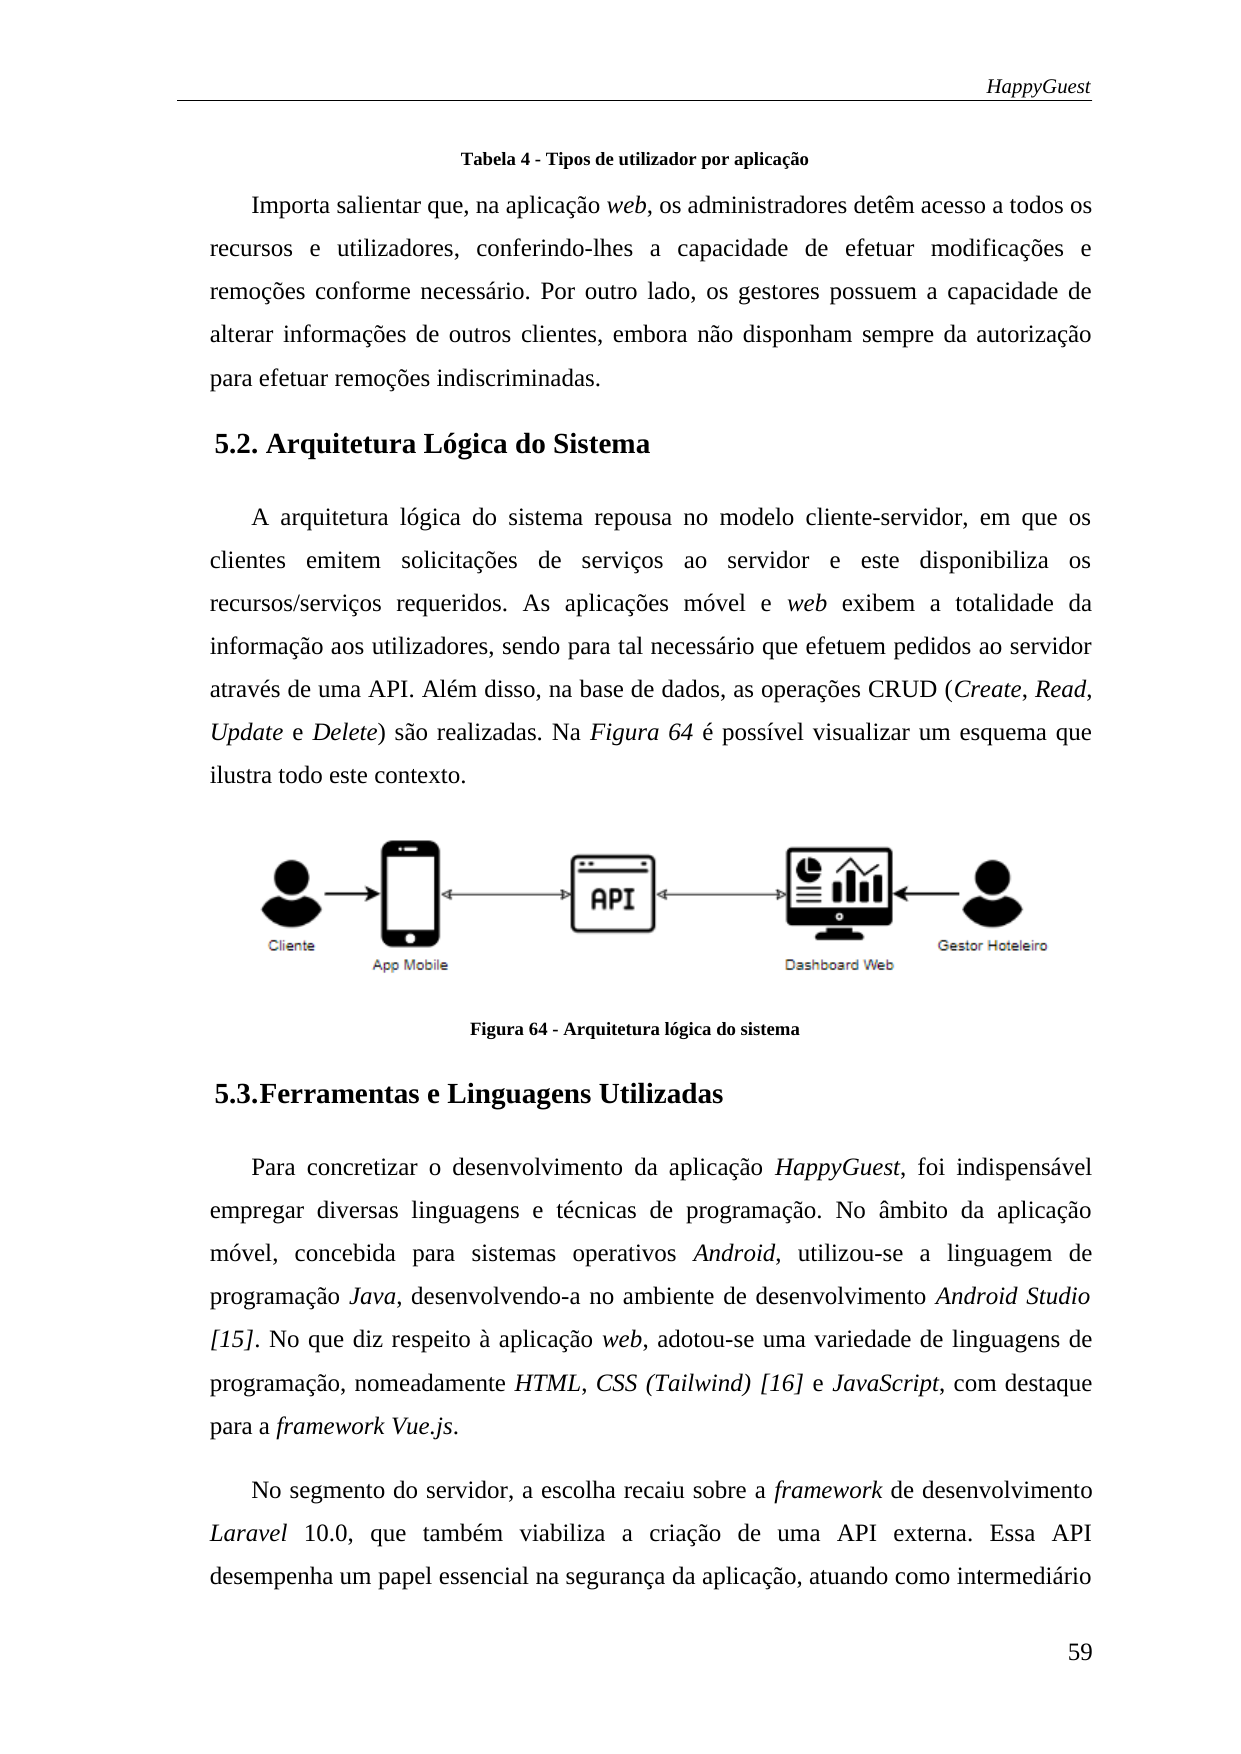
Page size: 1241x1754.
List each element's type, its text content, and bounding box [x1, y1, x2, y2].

text A arquitetura lógica do sistema repousa no modelo cliente-servidor, em que os clientes emitem solicitações de serviços ao servidor e este disponibiliza os recursos/serviços requeridos. As aplicações móvel e web exibem a totalidade da informação aos utilizadores, sendo para tal necessário que efetuem pedidos ao servidor através de uma API. Além disso, na base de dados, as operações CRUD (Create, Read, Update e Delete) são realizadas. Na Figura 64 é possível visualizar um esquema que ilustra todo este contexto. [209, 502, 1092, 789]
subtitle Arquitetura Lógica do Sistema [214, 427, 1092, 460]
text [209, 1475, 1092, 1590]
subtitle Ferramentas e Linguagens Utilizadas [214, 1077, 1092, 1110]
text Para concretizar o desenvolvimento da aplicação HappyGuest, foi indispensável empregar diversas linguagens e técnicas de programação. No âmbito da aplicação móvel, concebida para sistemas operativos Android, utilizou-se a linguagem de programação Java, desenvolvendo-a no ambiente de desenvolvimento Android Studio [15]. No que diz respeito à aplicação web, adotou-se uma variedade de linguagens de programação, nomeadamente HTML, CSS (Tailwind) [16] e JavaScript, com destaque para a framework Vue.js. [209, 1152, 1092, 1439]
text Importa salientar que, na aplicação web, os administradores detêm acesso a todos os recursos e utilizadores, conferindo-lhes a capacidade de efetuar modificações e remoções conforme necessário. Por outro lado, os gestores possuem a capacidade de alterar informações de outros clientes, embora não disponham sempre da autorização para efetuar remoções indiscriminadas. [209, 190, 1092, 391]
picture [206, 824, 1093, 983]
